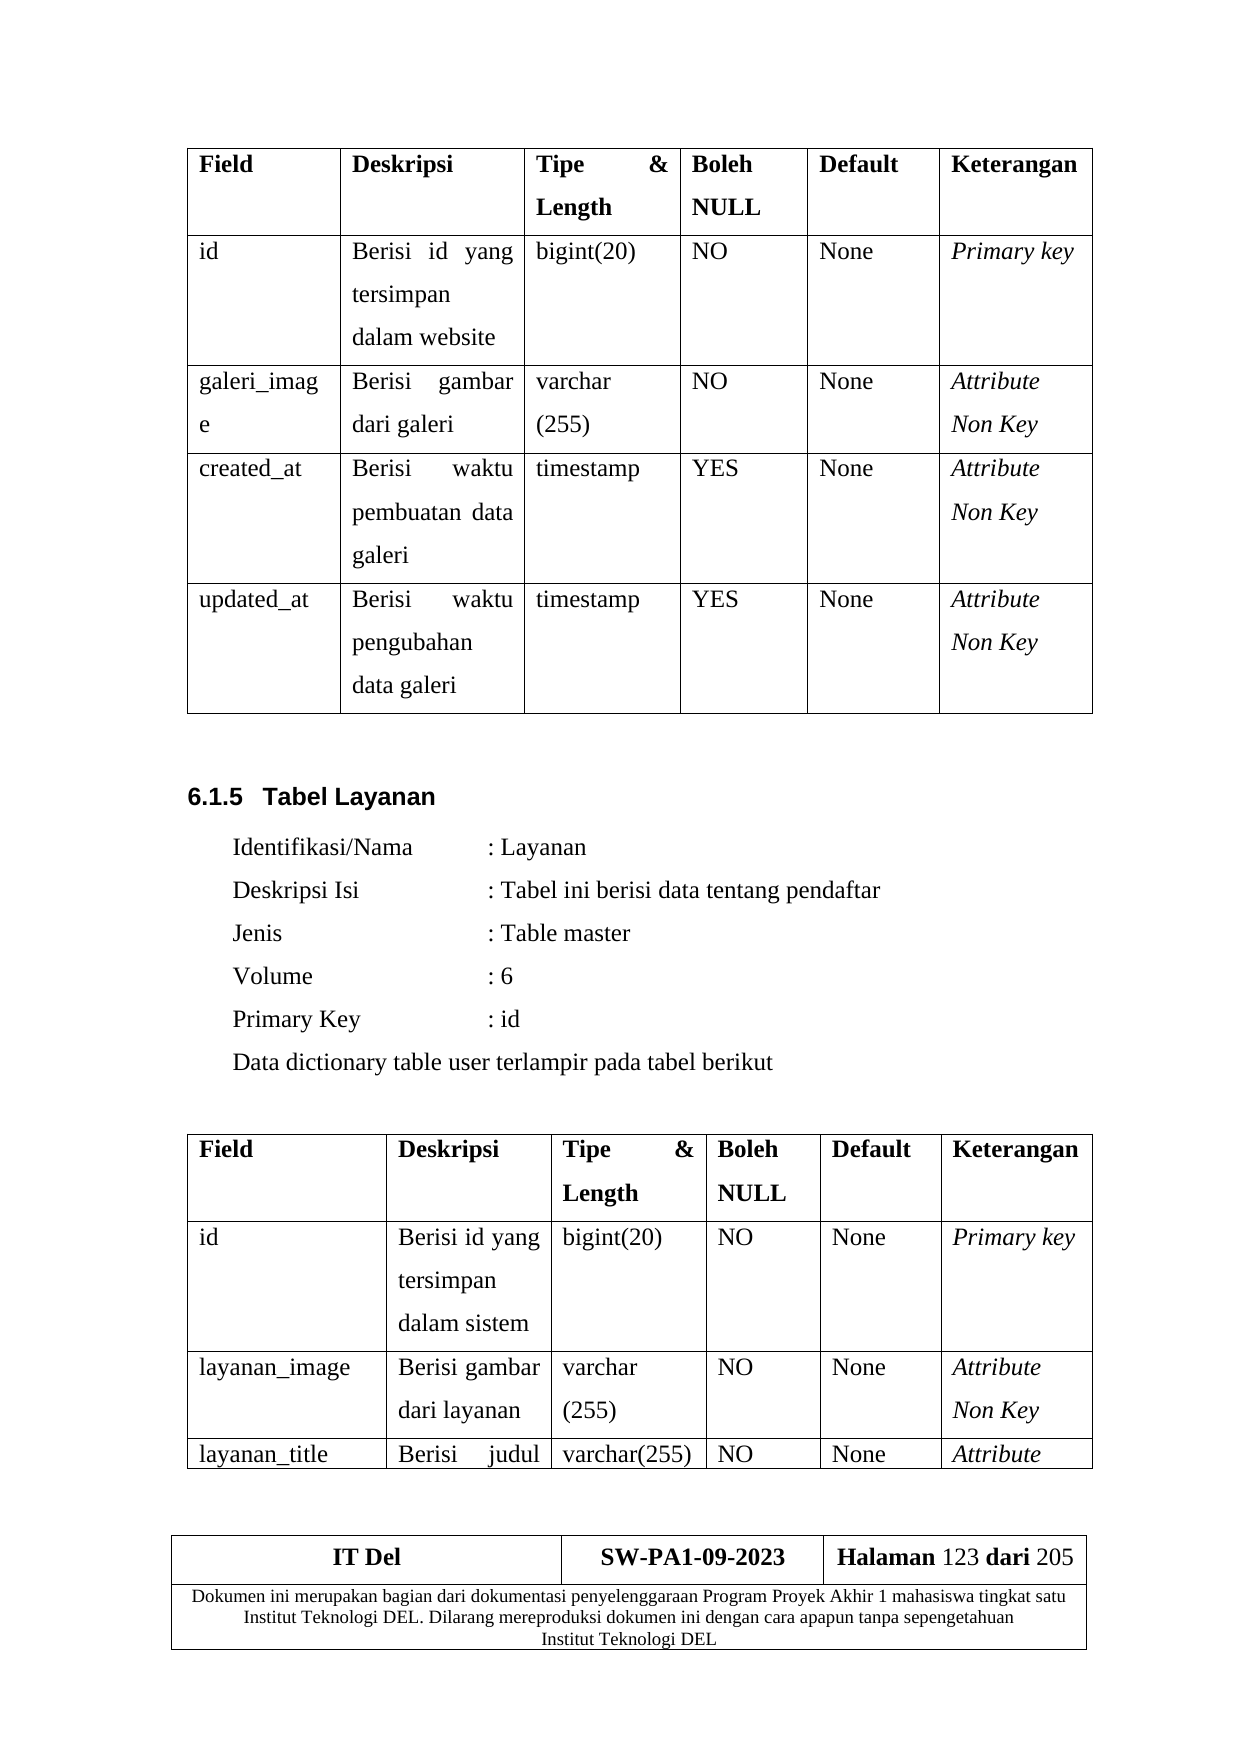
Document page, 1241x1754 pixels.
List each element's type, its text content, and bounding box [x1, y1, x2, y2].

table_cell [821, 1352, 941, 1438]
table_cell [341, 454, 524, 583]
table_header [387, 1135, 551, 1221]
text Data dictionary table user terlampir pada tabel berikut [232, 1047, 1092, 1076]
subtitle Tabel Layanan [187, 782, 1092, 811]
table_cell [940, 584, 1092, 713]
text Jenis : Table master [232, 918, 1092, 947]
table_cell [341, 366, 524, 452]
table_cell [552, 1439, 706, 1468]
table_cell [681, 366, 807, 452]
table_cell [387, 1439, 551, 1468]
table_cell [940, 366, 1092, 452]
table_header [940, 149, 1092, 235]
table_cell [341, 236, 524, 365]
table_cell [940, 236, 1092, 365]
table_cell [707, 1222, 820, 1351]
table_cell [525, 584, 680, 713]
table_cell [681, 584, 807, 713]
text Volume : 6 [232, 961, 1092, 990]
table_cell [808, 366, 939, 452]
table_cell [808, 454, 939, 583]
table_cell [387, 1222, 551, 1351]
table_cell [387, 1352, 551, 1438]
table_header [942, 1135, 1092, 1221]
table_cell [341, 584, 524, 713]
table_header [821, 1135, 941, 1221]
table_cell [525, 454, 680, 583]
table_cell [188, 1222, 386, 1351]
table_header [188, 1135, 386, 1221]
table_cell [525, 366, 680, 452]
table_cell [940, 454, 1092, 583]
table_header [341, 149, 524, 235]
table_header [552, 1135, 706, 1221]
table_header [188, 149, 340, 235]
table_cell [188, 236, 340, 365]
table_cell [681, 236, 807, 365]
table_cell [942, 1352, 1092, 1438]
text Deskripsi Isi : Tabel ini berisi data tentang pendaftar [232, 875, 1092, 903]
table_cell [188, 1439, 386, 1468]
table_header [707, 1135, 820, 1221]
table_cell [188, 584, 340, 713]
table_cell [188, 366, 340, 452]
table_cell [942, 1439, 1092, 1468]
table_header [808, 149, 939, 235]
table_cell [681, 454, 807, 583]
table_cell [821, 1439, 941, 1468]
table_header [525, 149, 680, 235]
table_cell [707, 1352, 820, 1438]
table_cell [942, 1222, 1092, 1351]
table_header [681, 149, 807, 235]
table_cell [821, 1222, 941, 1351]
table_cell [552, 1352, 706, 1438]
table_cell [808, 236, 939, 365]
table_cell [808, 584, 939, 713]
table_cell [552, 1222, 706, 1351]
text Identifikasi/Nama : Layanan [232, 832, 1092, 860]
text Primary Key : id [232, 1004, 1092, 1033]
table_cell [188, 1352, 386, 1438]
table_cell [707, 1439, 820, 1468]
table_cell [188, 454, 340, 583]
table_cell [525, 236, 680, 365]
